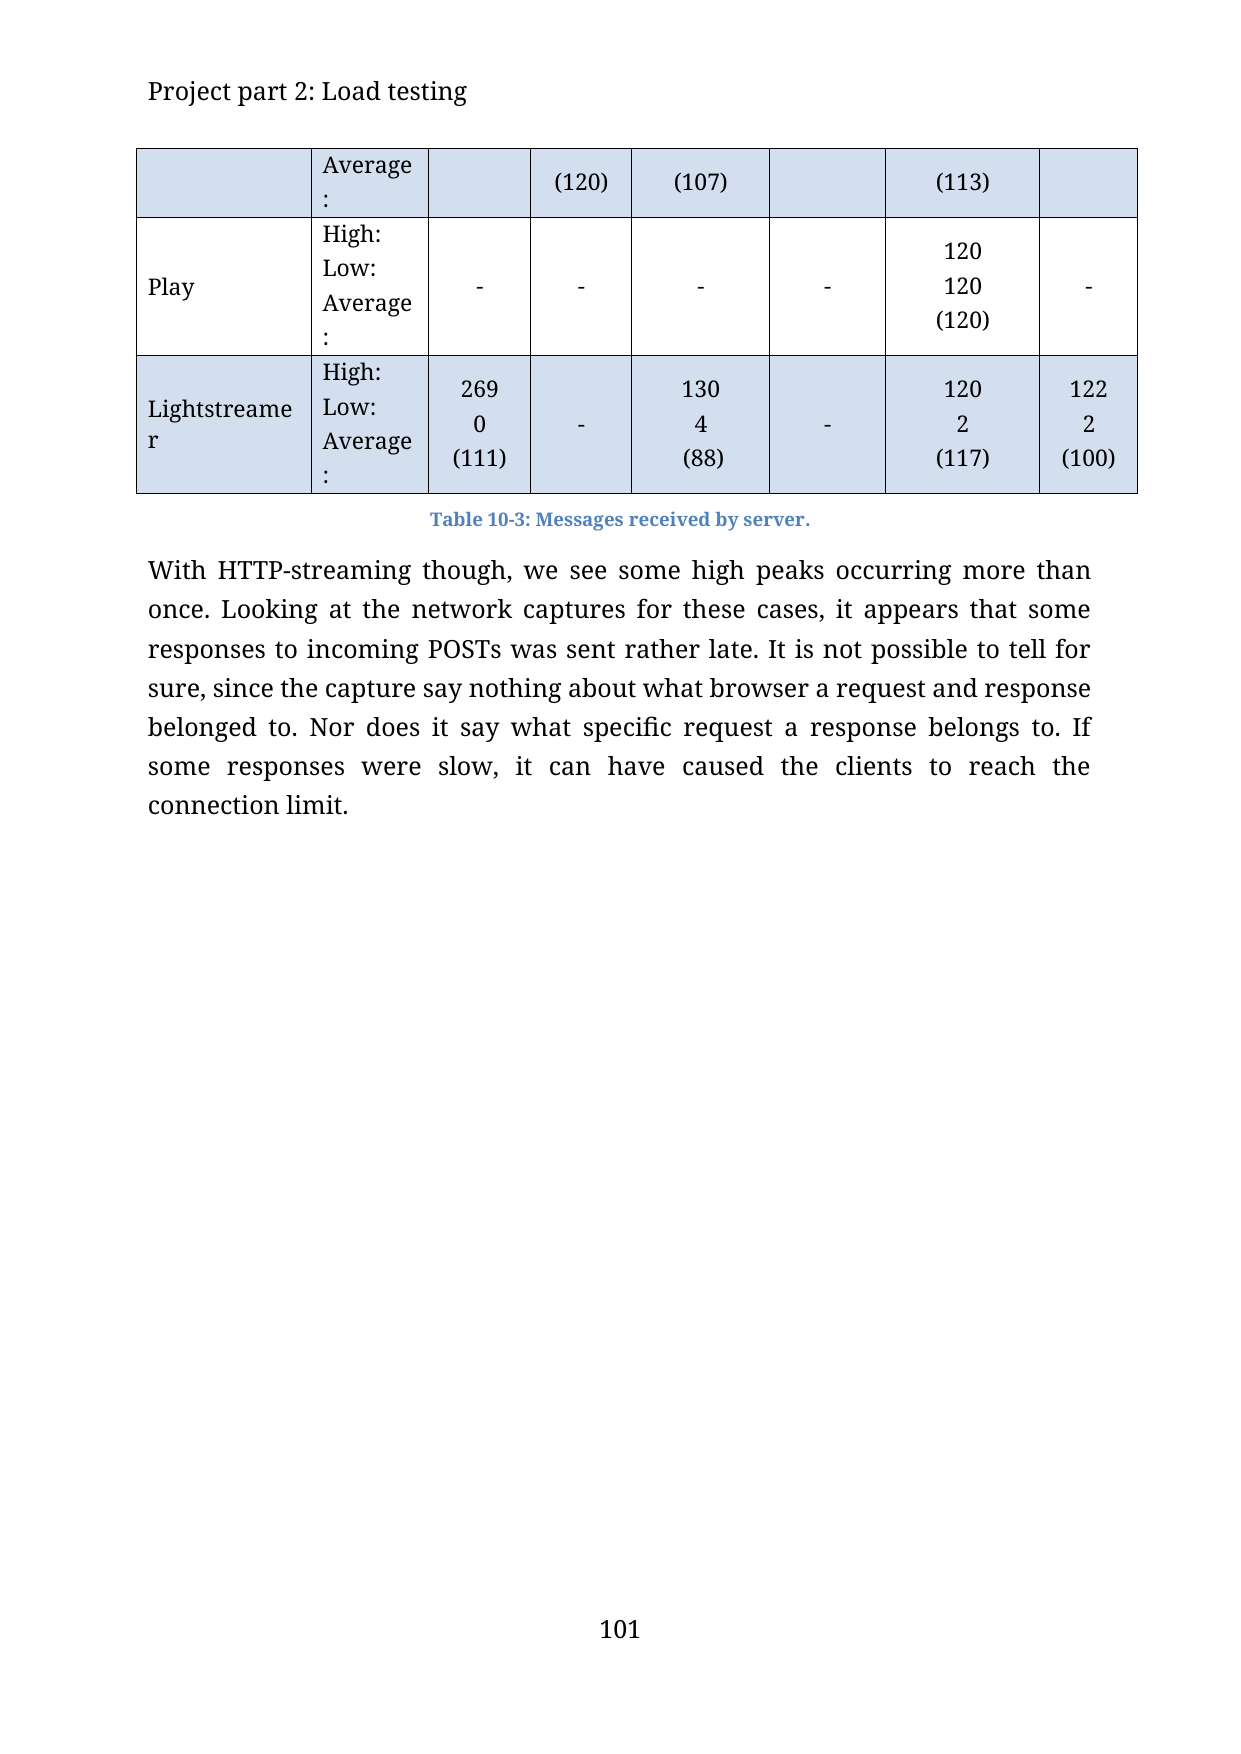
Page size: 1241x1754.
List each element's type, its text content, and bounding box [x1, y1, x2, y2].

table_cell Lightstreamer [137, 356, 311, 493]
table_cell - [770, 149, 885, 217]
table_cell 133 4 (107) [632, 149, 769, 217]
table_cell 122 2 (100) [1040, 356, 1137, 493]
table_cell 120 27 (113) [886, 149, 1039, 217]
table_cell - [429, 149, 530, 217]
text With HTTP-streaming though, we see some high peaks occurring more than once. Looking at the network captures for these cases, it appears that some responses to incoming POSTs was sent rather late. It is not possible to tell for sure, since the capture say nothing about what browser a request and response belonged to. Nor does it say what specific request a response belongs to. If some responses were slow, it can have caused the clients to reach the connection limit. [148, 553, 1092, 822]
table_cell High: Low: Average: [312, 356, 428, 493]
table_cell - [770, 356, 885, 493]
table_cell - [632, 218, 769, 355]
table_cell 120 120 (120) [531, 149, 631, 217]
table_cell - [531, 356, 631, 493]
table_cell - [1040, 218, 1137, 355]
table_cell - [429, 218, 530, 355]
table_cell High: Low: Average: [312, 218, 428, 355]
table_cell Play [137, 218, 311, 355]
table_cell - [1040, 149, 1137, 217]
table_cell 120 120 (120) [886, 218, 1039, 355]
table_cell 120 2 (117) [886, 356, 1039, 493]
table_cell SockJS [137, 149, 311, 217]
table_cell High: Low: Average: [312, 149, 428, 217]
table_cell - [531, 218, 631, 355]
table_cell - [770, 218, 885, 355]
table_cell 269 0 (111) [429, 356, 530, 493]
table_cell 130 4 (88) [632, 356, 769, 493]
